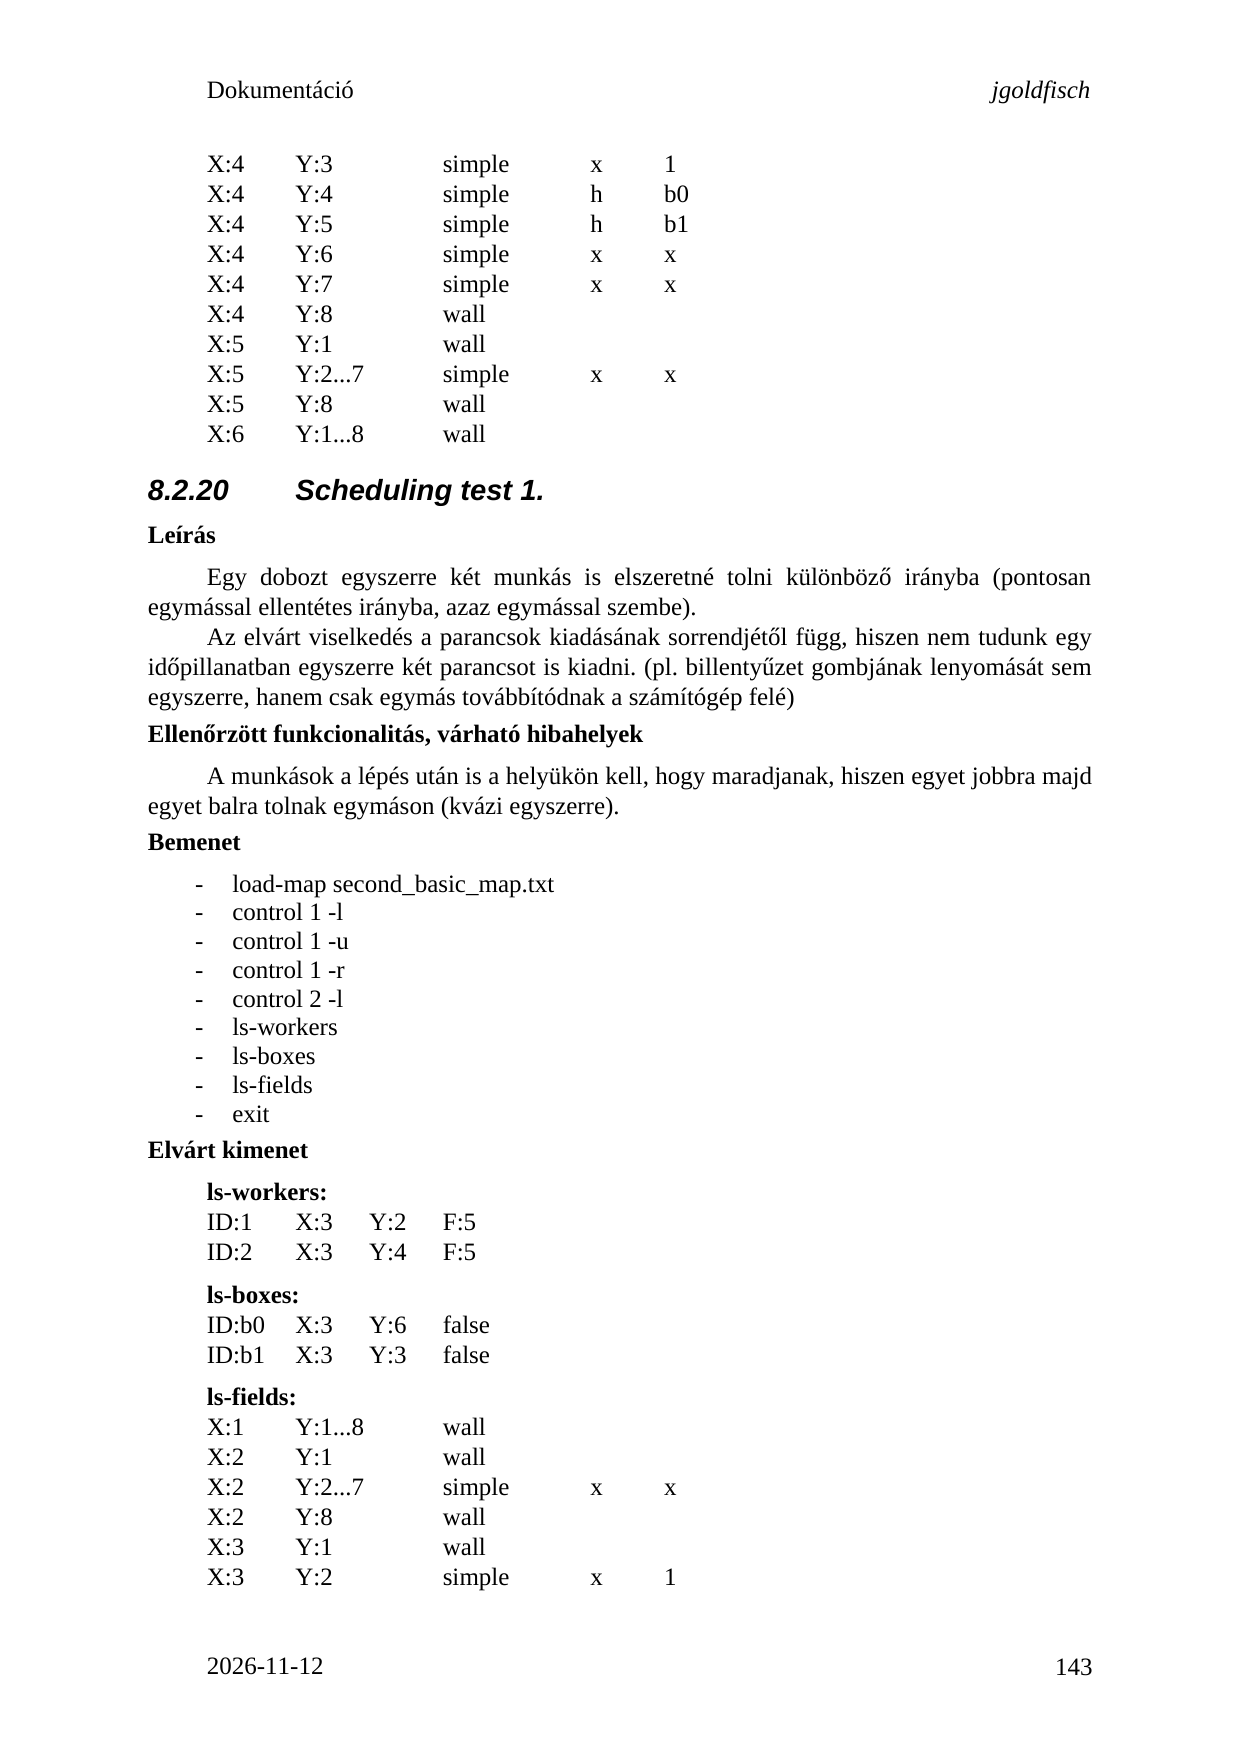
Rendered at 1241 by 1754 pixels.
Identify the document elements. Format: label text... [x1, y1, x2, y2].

text ID:1 X:3 Y:2 F:5 [148, 1206, 1093, 1236]
text X:2 Y:1 wall [148, 1441, 1093, 1471]
text ls-boxes: [148, 1279, 1093, 1309]
text Elvárt kimenet [148, 1134, 1093, 1164]
text X:4 Y:7 simple x x [148, 268, 1093, 298]
text exit [195, 1099, 1093, 1127]
text A munkások a lépés után is a helyükön kell, hogy maradjanak, hiszen egyet jobbra majd egyet balra tolnak egymáson (kvázi egyszerre). [148, 760, 1093, 820]
text Egy dobozt egyszerre két munkás is elszeretné tolni különböző irányba (pontosan egymással ellentétes irányba, azaz egymással szembe). [148, 561, 1093, 621]
text Az elvárt viselkedés a parancsok kiadásának sorrendjétől függ, hiszen nem tudunk egy időpillanatban egyszerre két parancsot is kiadni. (pl. billentyűzet gombjának lenyomását sem egyszerre, hanem csak egymás továbbítódnak a számítógép felé) [148, 621, 1093, 711]
text X:5 Y:2...7 simple x x [148, 358, 1093, 388]
text ID:b1 X:3 Y:3 false [148, 1339, 1093, 1369]
text Ellenőrzött funkcionalitás, várható hibahelyek [148, 717, 1093, 747]
text control 1 -l [195, 897, 1093, 926]
text X:5 Y:8 wall [148, 388, 1093, 418]
text X:4 Y:6 simple x x [148, 238, 1093, 268]
text X:6 Y:1...8 wall [148, 418, 1093, 448]
text Leírás [148, 519, 1093, 549]
text X:5 Y:1 wall [148, 328, 1093, 358]
text load-map second_basic_map.txt [195, 869, 1093, 897]
text ID:2 X:3 Y:4 F:5 [148, 1236, 1093, 1266]
text X:4 Y:4 simple h b0 [148, 178, 1093, 208]
text control 2 -l [195, 984, 1093, 1012]
text ls-workers: [148, 1176, 1093, 1206]
text X:2 Y:2...7 simple x x [148, 1471, 1093, 1501]
text ls-fields [195, 1070, 1093, 1099]
text Bemenet [148, 826, 1093, 856]
text ls-workers [195, 1012, 1093, 1041]
text X:4 Y:8 wall [148, 298, 1093, 328]
text ls-boxes [195, 1041, 1093, 1070]
text X:2 Y:8 wall [148, 1501, 1093, 1531]
text control 1 -u [195, 926, 1093, 955]
text X:3 Y:1 wall [148, 1531, 1093, 1561]
text ID:b0 X:3 Y:6 false [148, 1309, 1093, 1339]
text ls-fields: [148, 1381, 1093, 1411]
text X:4 Y:3 simple x 1 [148, 148, 1093, 178]
text X:4 Y:5 simple h b1 [148, 208, 1093, 238]
text X:1 Y:1...8 wall [148, 1411, 1093, 1441]
subtitle Scheduling test 1. [148, 473, 1093, 506]
text X:3 Y:2 simple x 1 [148, 1561, 1093, 1591]
text control 1 -r [195, 955, 1093, 984]
